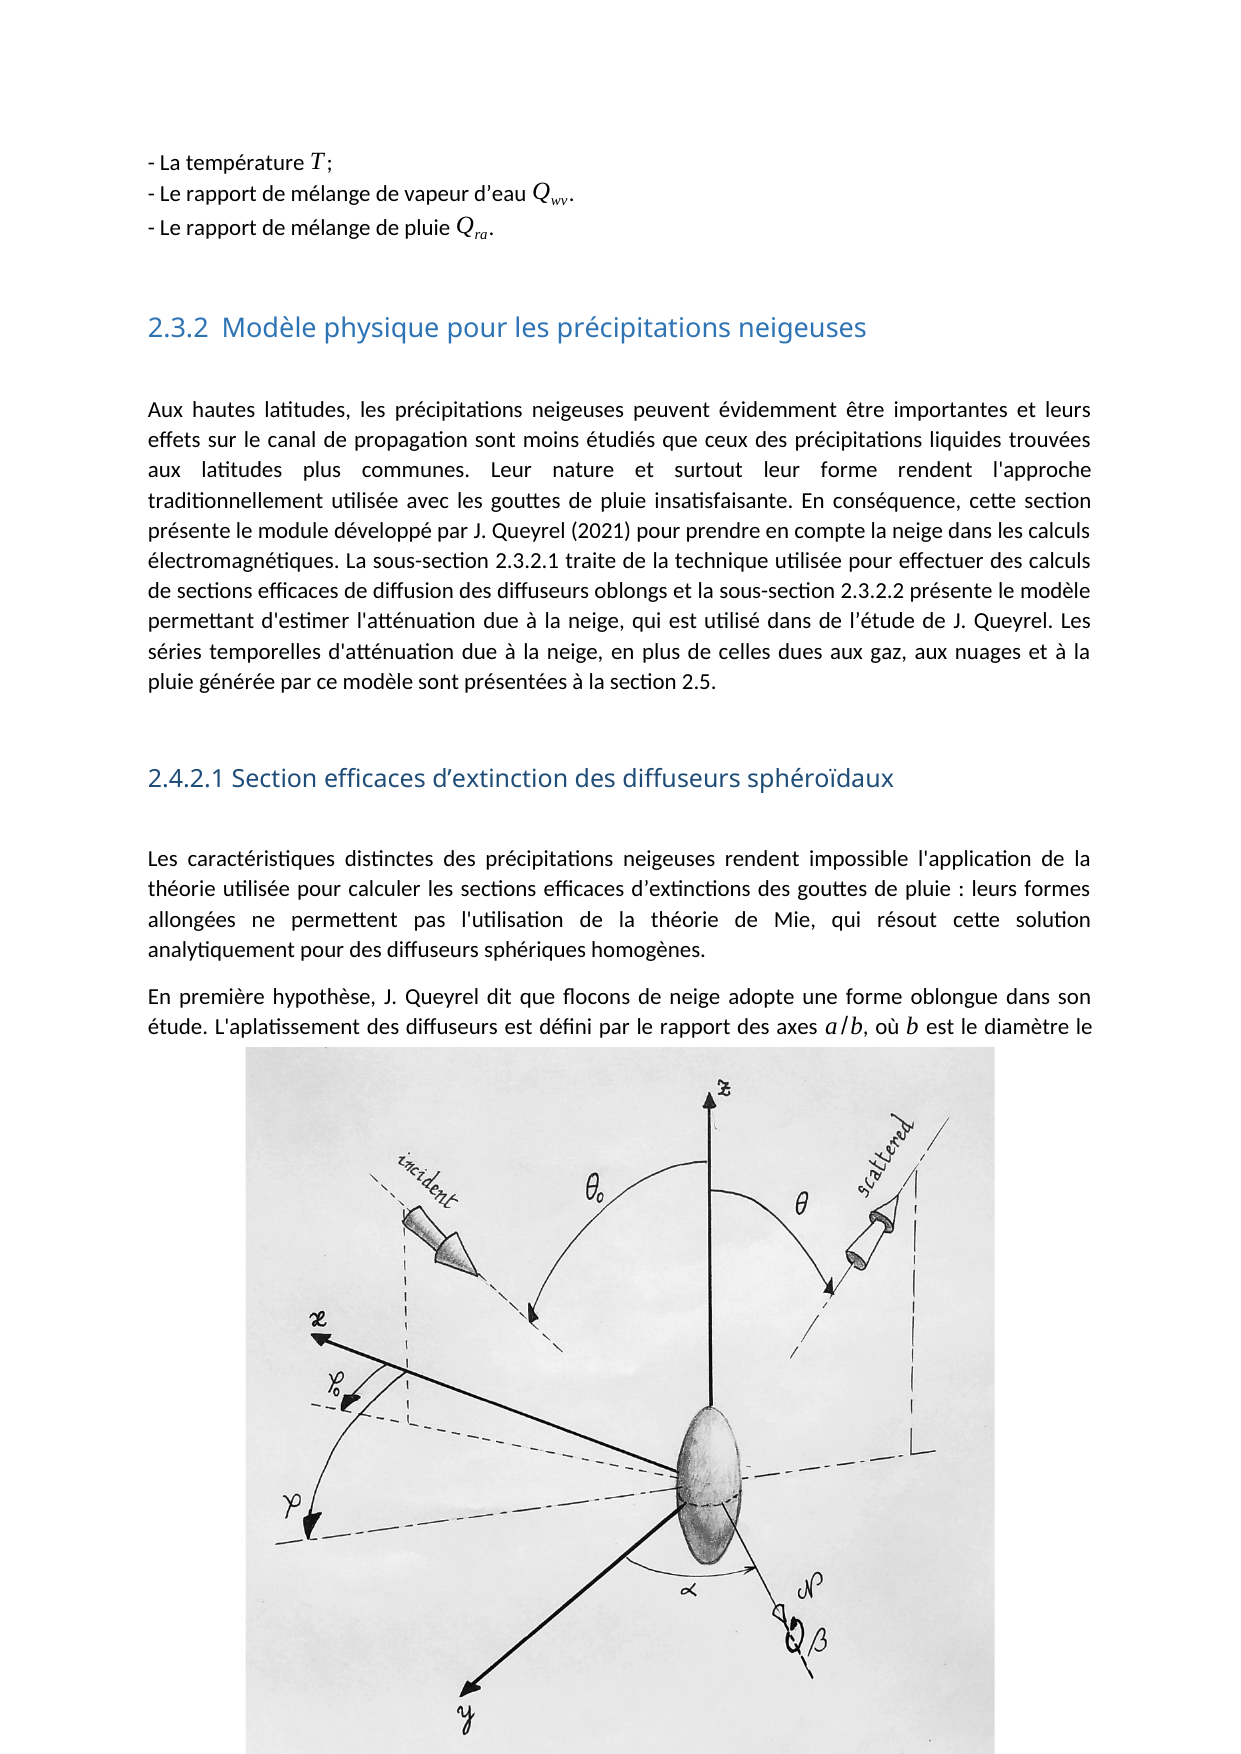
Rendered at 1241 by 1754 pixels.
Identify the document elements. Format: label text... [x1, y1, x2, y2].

text En première hypothèse, J. Queyrel dit que flocons de neige adopte une forme oblongue dans son étude. L'aplatissement des diffuseurs est défini par le rapport des axes , où est le diamètre le plus court et 𝑎 le plus long. Il s'agit du rapport de l'axe horizontal à l'axe de rotation, qui, défini de cette manière, sera ≥ 1 pour une particule aplatie (lentille) et égal à 1 pour les sphères, et <1 pour une particule oblongue (riz). Pour générer la forme complète de l'ellipsoïde, l'ellipse de hauteur 𝑏 et de largeur 𝑎 est tournée autour de l'axe vertical pour former un ellipsoïde avec des axes principaux de tailles caractéristiques 𝑏 dans la direction et dans les directions x et y : voir la Figure 2.8 pour laquelle la particule représentée est oblongue (). [148, 982, 1093, 1040]
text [148, 148, 1093, 243]
subtitle 2.3.2 Modèle physique pour les précipitations neigeuses [148, 308, 1093, 345]
text Les caractéristiques distinctes des précipitations neigeuses rendent impossible l'application de la théorie utilisée pour calculer les sections efficaces d’extinctions des gouttes de pluie : leurs formes allongées ne permettent pas l'utilisation de la théorie de Mie, qui résout cette solution analytiquement pour des diffuseurs sphériques homogènes. [148, 844, 1093, 963]
text Aux hautes latitudes, les précipitations neigeuses peuvent évidemment être importantes et leurs effets sur le canal de propagation sont moins étudiés que ceux des précipitations liquides trouvées aux latitudes plus communes. Leur nature et surtout leur forme rendent l'approche traditionnellement utilisée avec les gouttes de pluie insatisfaisante. En conséquence, cette section présente le module développé par J. Queyrel (2021) pour prendre en compte la neige dans les calculs électromagnétiques. La sous-section 2.3.2.1 traite de la technique utilisée pour effectuer des calculs de sections efficaces de diffusion des diffuseurs oblongs et la sous-section 2.3.2.2 présente le modèle permettant d'estimer l'atténuation due à la neige, qui est utilisé dans de l’étude de J. Queyrel. Les séries temporelles d'atténuation due à la neige, en plus de celles dues aux gaz, aux nuages et à la pluie générée par ce modèle sont présentées à la section 2.5. [148, 395, 1093, 695]
subtitle 2.4.2.1 Section efficaces d’extinction des diffuseurs sphéroïdaux [148, 761, 1093, 795]
